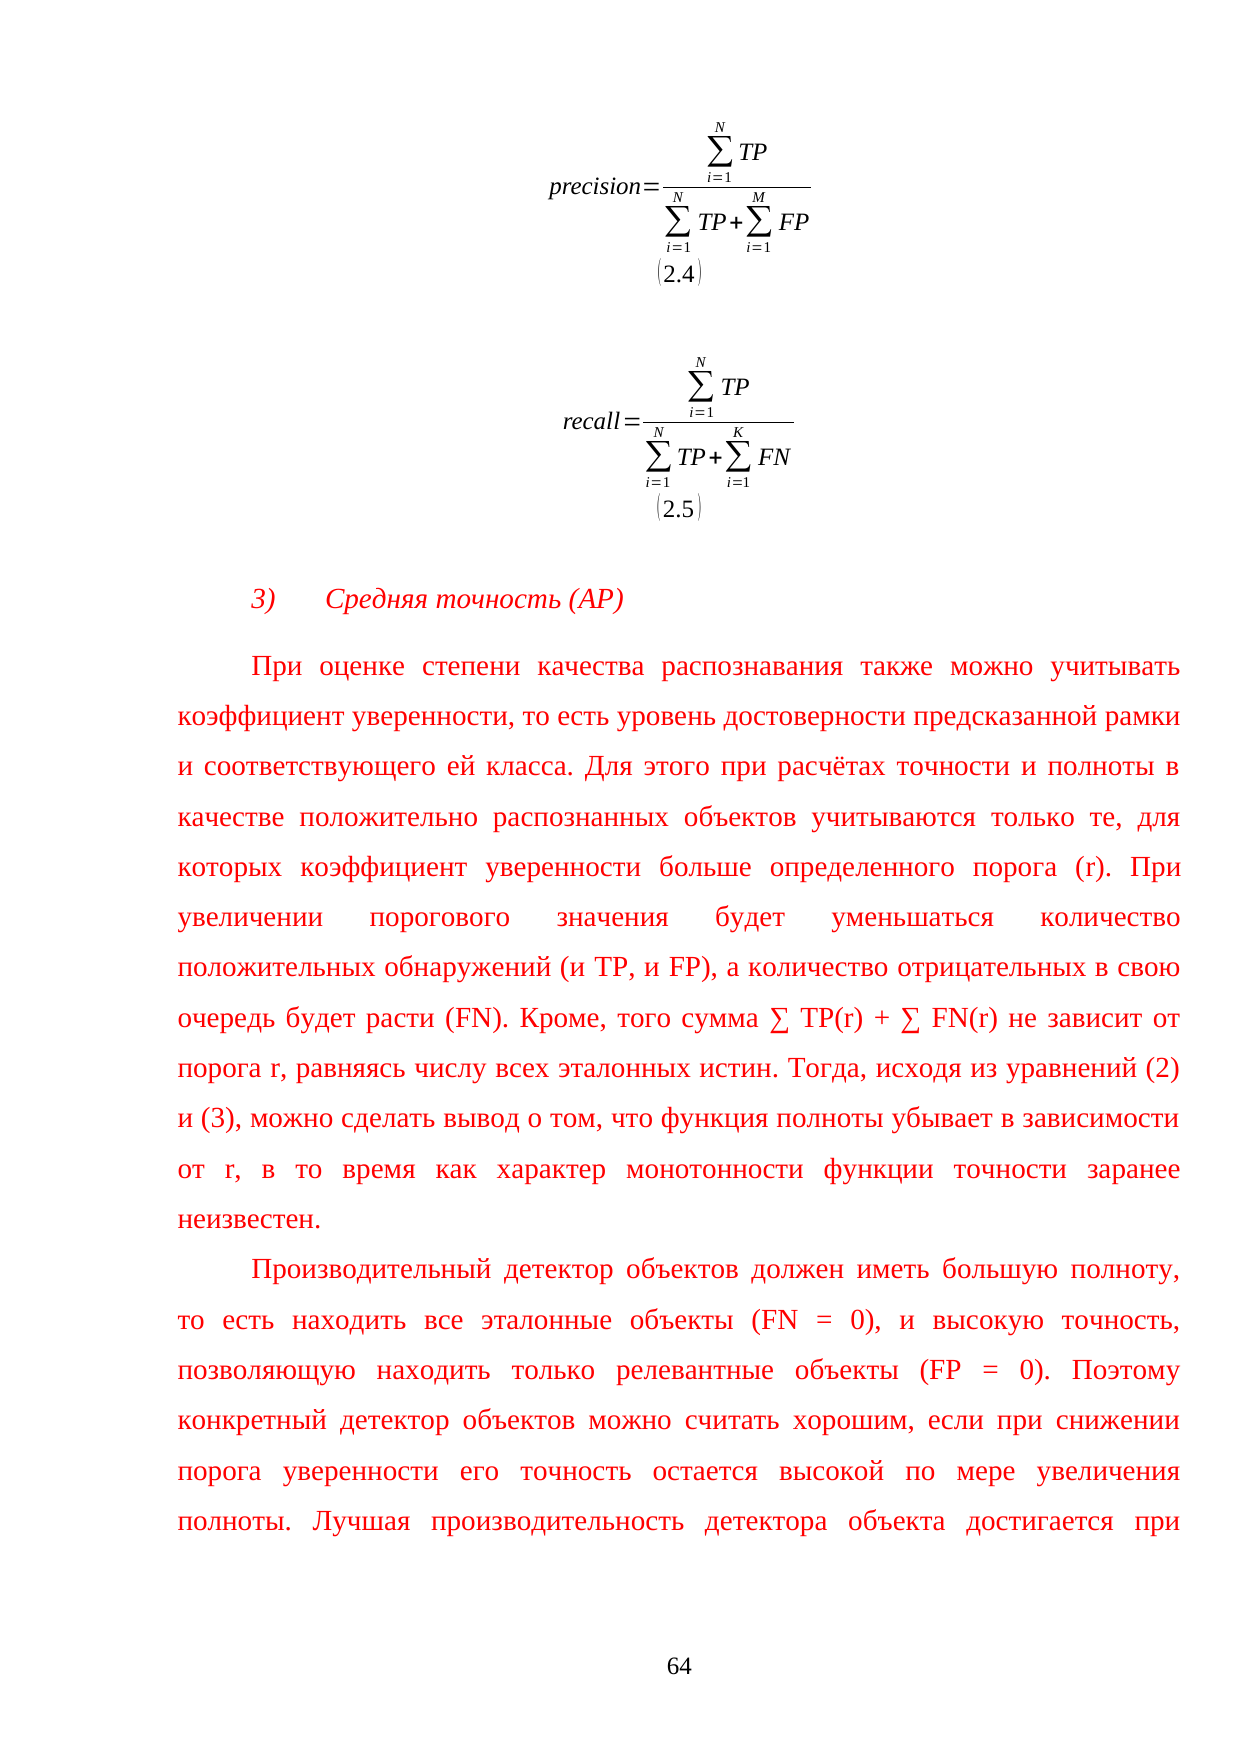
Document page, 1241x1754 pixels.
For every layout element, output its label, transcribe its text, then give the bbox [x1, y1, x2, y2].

list Средняя точность (AP) [177, 581, 1181, 614]
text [177, 1251, 1181, 1537]
text При оценке степени качества распознавания также можно учитывать коэффициент уверенности, то есть уровень достоверности предсказанной рамки и соответствующего ей класса. Для этого при расчётах точности и полноты в качестве положительно распознанных объектов учитываются только те, для которых коэффициент уверенности больше определенного порога (r). При увеличении порогового значения будет уменьшаться количество положительных обнаружений (и TP, и FP), а количество отрицательных в свою очередь будет расти (FN). Кроме, того сумма ∑ TP(r) + ∑ FN(r) не зависит от порога r, равняясь числу всех эталонных истин. Тогда, исходя из уравнений (2) и (3), можно сделать вывод о том, что функция полноты убывает в зависимости от r, в то время как характер монотонности функции точности заранее неизвестен. [177, 648, 1181, 1235]
